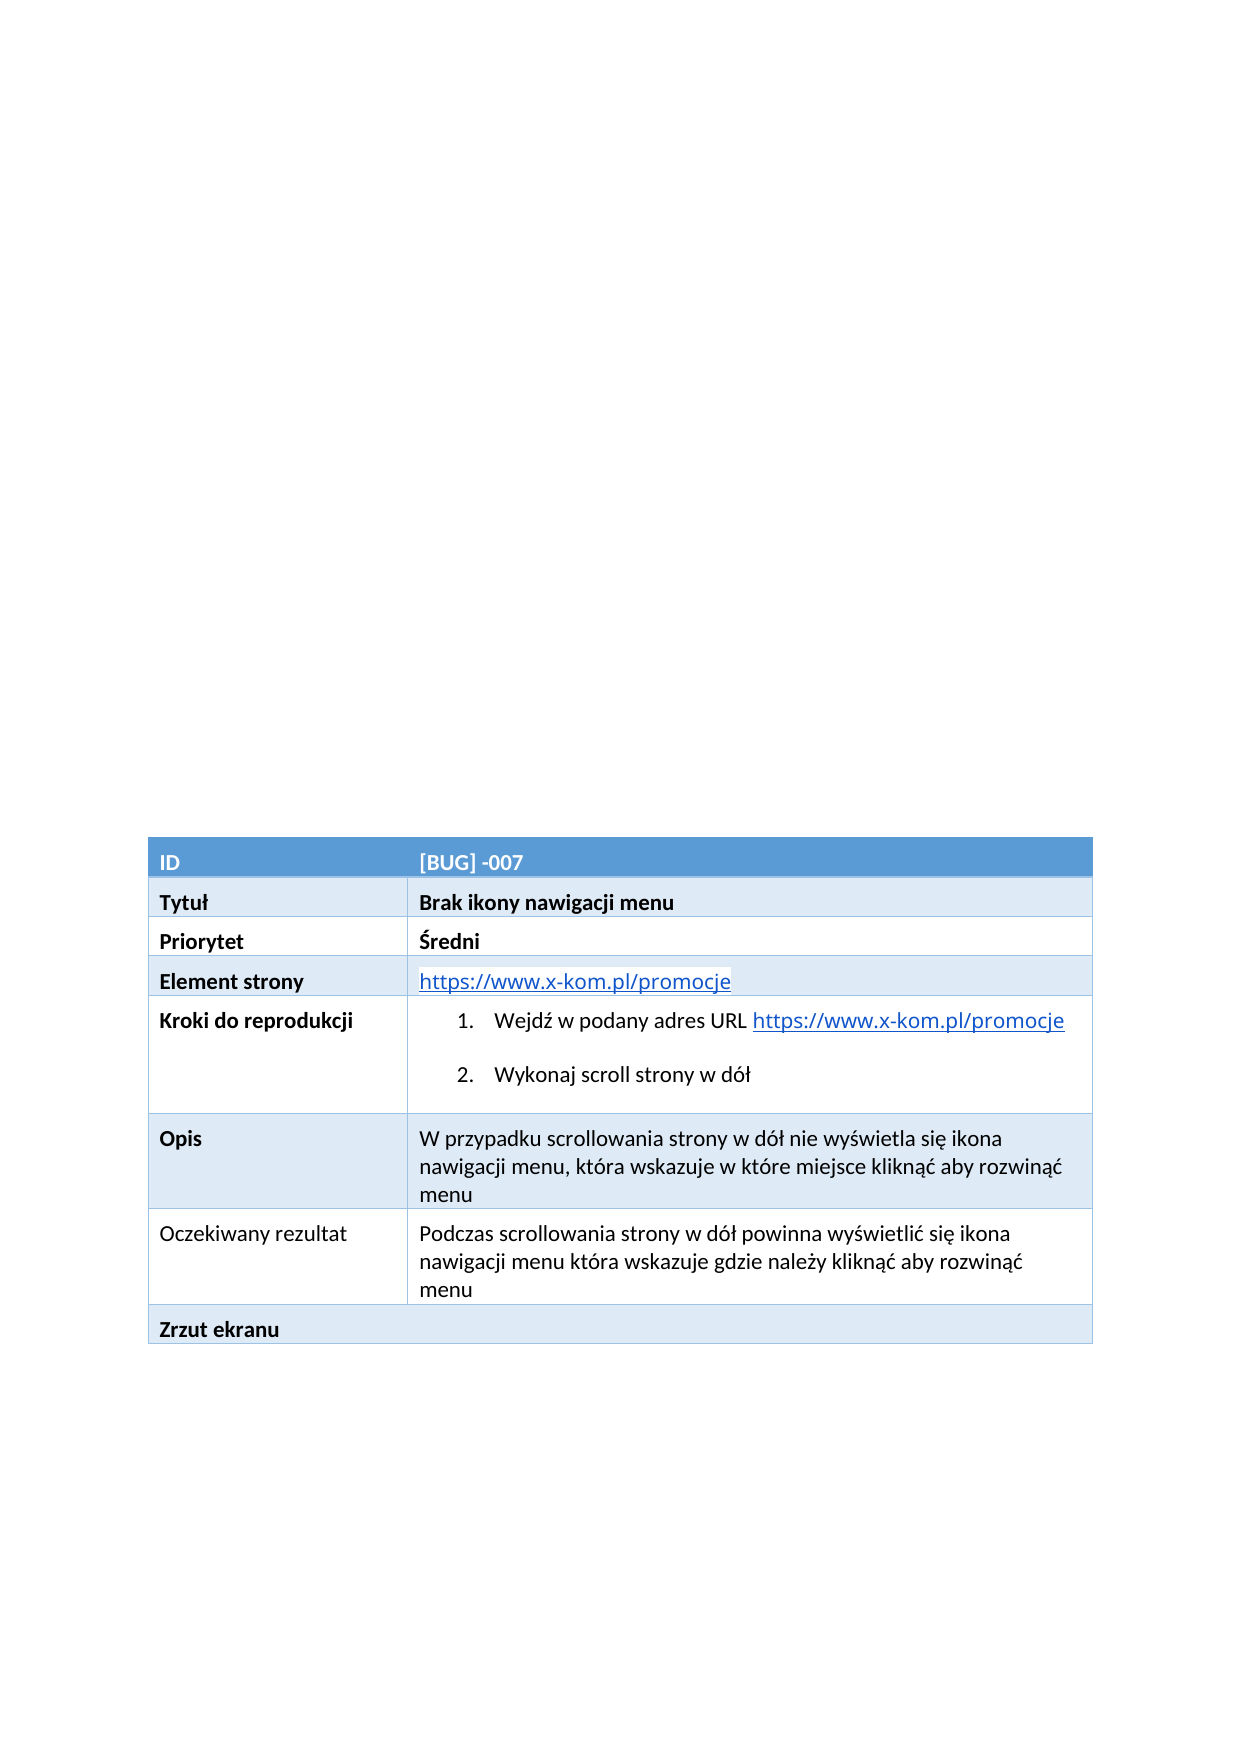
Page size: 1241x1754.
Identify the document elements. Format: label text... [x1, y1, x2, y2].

table_cell Wejdź w podany adres URL https://www.x-kom.pl/promocje Wykonaj scroll strony w dół [408, 996, 1092, 1112]
table_cell Kroki do reprodukcji [149, 996, 407, 1112]
table_cell Zrzut ekranu [149, 1305, 1092, 1343]
table_cell Tytuł [149, 878, 407, 916]
table_cell Priorytet [149, 917, 407, 955]
table_cell Element strony [149, 956, 407, 995]
table_header [BUG] -007 [408, 838, 1092, 876]
table_cell Podczas scrollowania strony w dół powinna wyświetlić się ikona nawigacji menu która wskazuje gdzie należy kliknąć aby rozwinąć menu [408, 1209, 1092, 1303]
table_cell Opis [149, 1114, 407, 1208]
table_cell https://www.x-kom.pl/promocje [408, 956, 1092, 995]
table_cell Oczekiwany rezultat [149, 1209, 407, 1303]
table_cell Średni [408, 917, 1092, 955]
table_header ID [149, 838, 407, 876]
table_cell W przypadku scrollowania strony w dół nie wyświetla się ikona nawigacji menu, która wskazuje w które miejsce kliknąć aby rozwinąć menu [408, 1114, 1092, 1208]
table_cell Brak ikony nawigacji menu [408, 878, 1092, 916]
